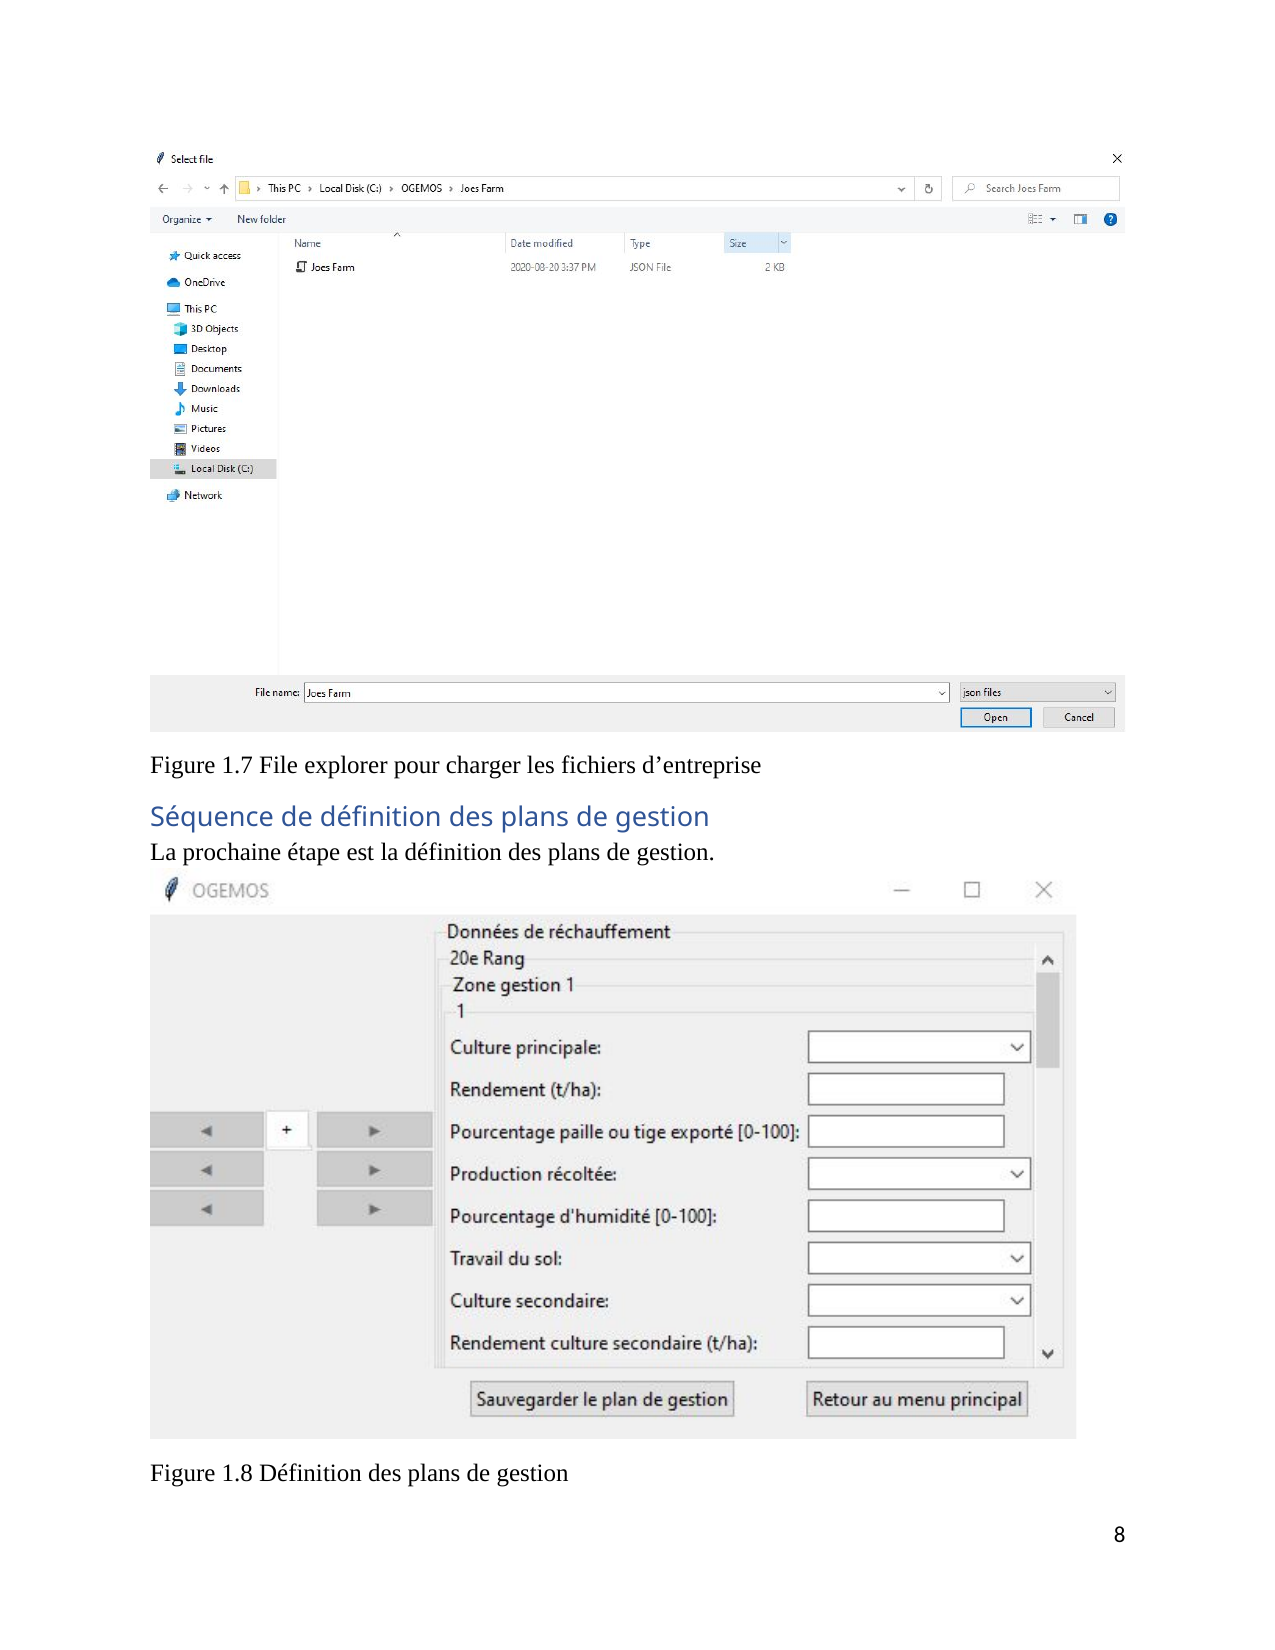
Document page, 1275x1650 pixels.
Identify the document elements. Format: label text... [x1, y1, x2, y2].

text Figure 1.7 File explorer pour charger les fichiers d’entreprise [150, 750, 1125, 779]
subtitle Séquence de définition des plans de gestion [150, 798, 1125, 834]
picture [150, 150, 1125, 732]
picture [150, 868, 1077, 1439]
text Figure 1.8 Définition des plans de gestion [150, 1458, 1125, 1486]
